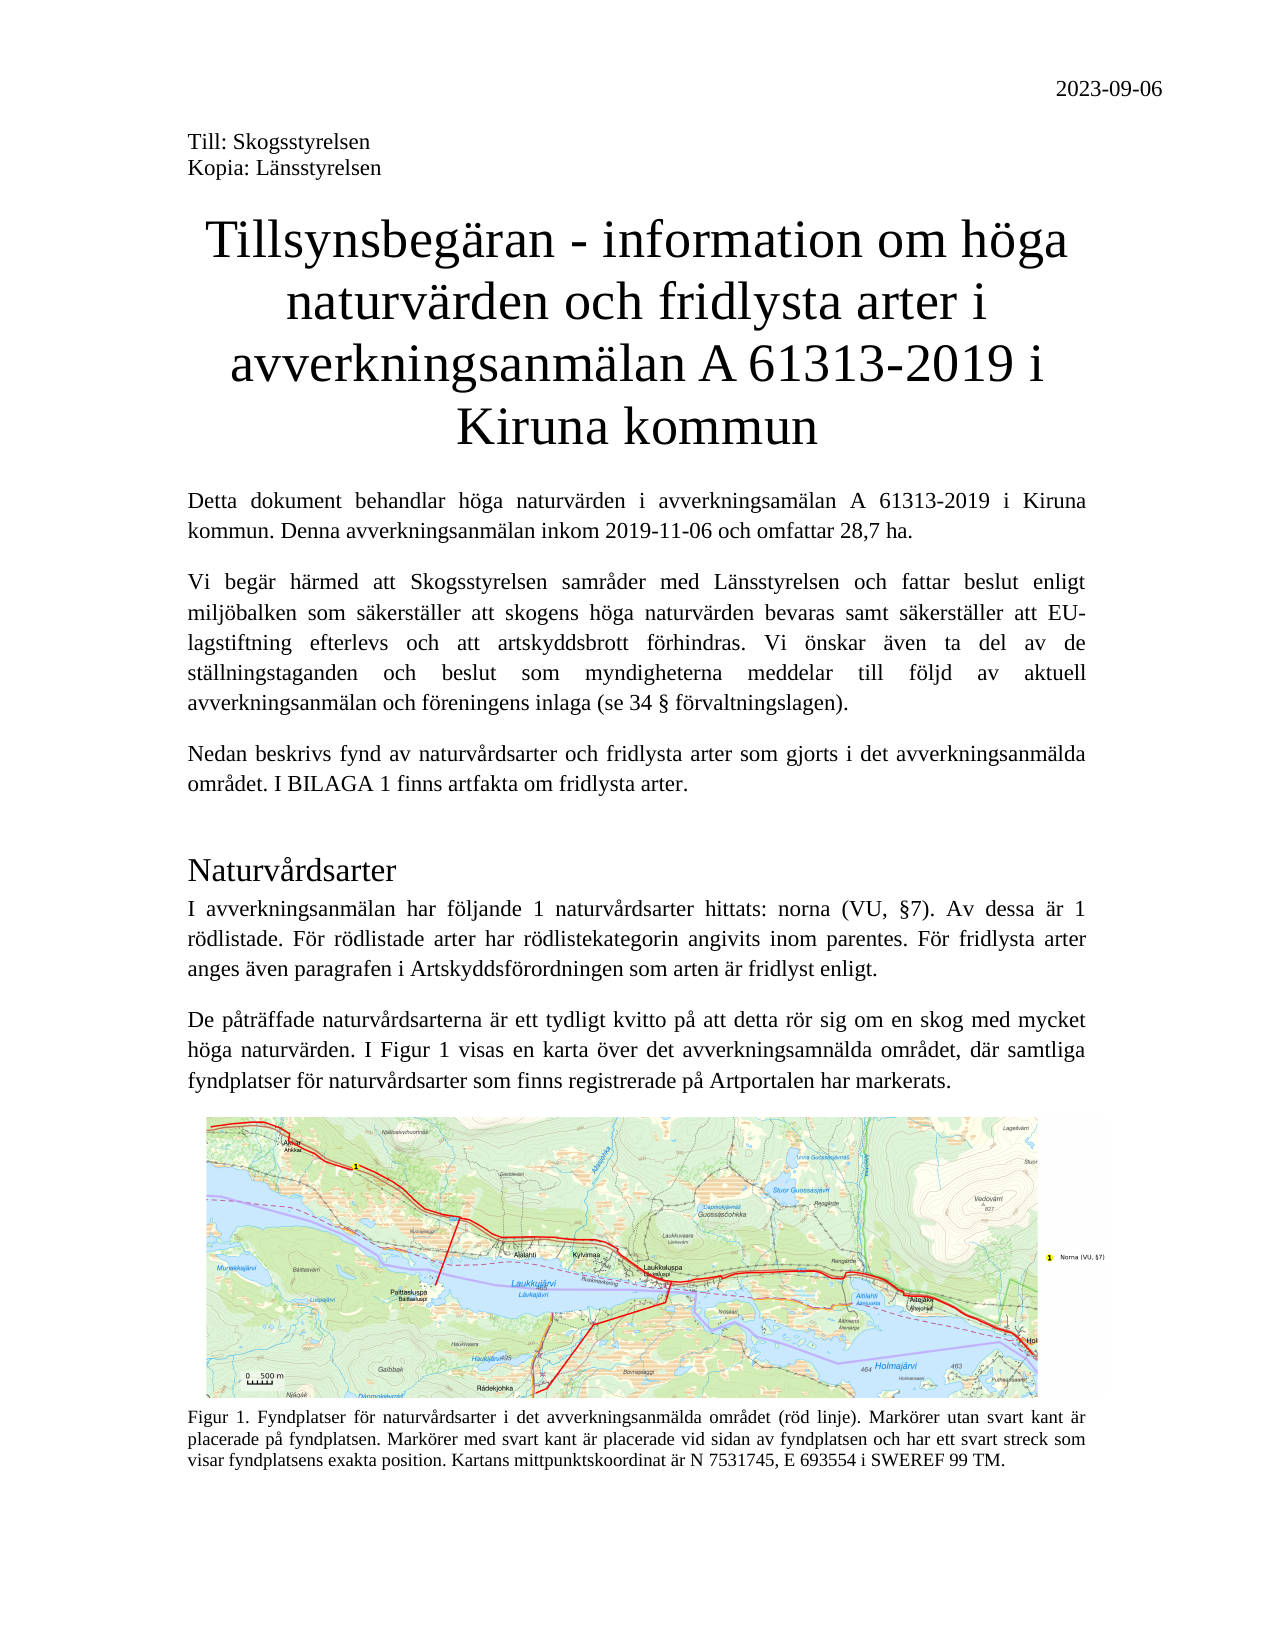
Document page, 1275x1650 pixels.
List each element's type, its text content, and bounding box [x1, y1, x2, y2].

text De påträffade naturvårdsarterna är ett tydligt kvitto på att detta rör sig om en skog med mycket höga naturvärden. I Figur 1 visas en karta över det avverkningsamnälda området, där samtliga fyndplatser för naturvårdsarter som finns registrerade på Artportalen har markerats. [187, 1006, 1087, 1093]
text Detta dokument behandlar höga naturvärden i avverkningsamälan A 61313-2019 i Kiruna kommun. Denna avverkningsanmälan inkom 2019-11-06 och omfattar 28,7 ha. [187, 487, 1087, 544]
title Tillsynsbegäran - information om höga naturvärden och fridlysta arter i avverkningsanmälan A 61313-2019 i Kiruna kommun [187, 207, 1087, 456]
picture [206, 1117, 1107, 1398]
text I avverkningsanmälan har följande 1 naturvårdsarter hittats: norna (VU, §7). Av dessa är 1 rödlistade. För rödlistade arter har rödlistekategorin angivits inom parentes. För fridlysta arter anges även paragrafen i Artskyddsförordningen som arten är fridlyst enligt. [187, 895, 1087, 982]
text Figur 1. Fyndplatser för naturvårdsarter i det avverkningsanmälda området (röd linje). Markörer utan svart kant är placerade på fyndplatsen. Markörer med svart kant är placerade vid sidan av fyndplatsen och har ett svart streck som visar fyndplatsens exakta position. Kartans mittpunktskoordinat är N 7531745, E 693554 i SWEREF 99 TM. [187, 1406, 1087, 1471]
subtitle Naturvårdsarter [187, 851, 1087, 889]
text Vi begär härmed att Skogsstyrelsen samråder med Länsstyrelsen och fattar beslut enligt miljöbalken som säkerställer att skogens höga naturvärden bevaras samt säkerställer att EU-lagstiftning efterlevs och att artskyddsbrott förhindras. Vi önskar även ta del av de ställningstaganden och beslut som myndigheterna meddelar till följd av aktuell avverkningsanmälan och föreningens inlaga (se 34 § förvaltningslagen). [187, 568, 1087, 716]
text Nedan beskrivs fynd av naturvårdsarter och fridlysta arter som gjorts i det avverkningsanmälda området. I BILAGA 1 finns artfakta om fridlysta arter. [187, 740, 1087, 797]
